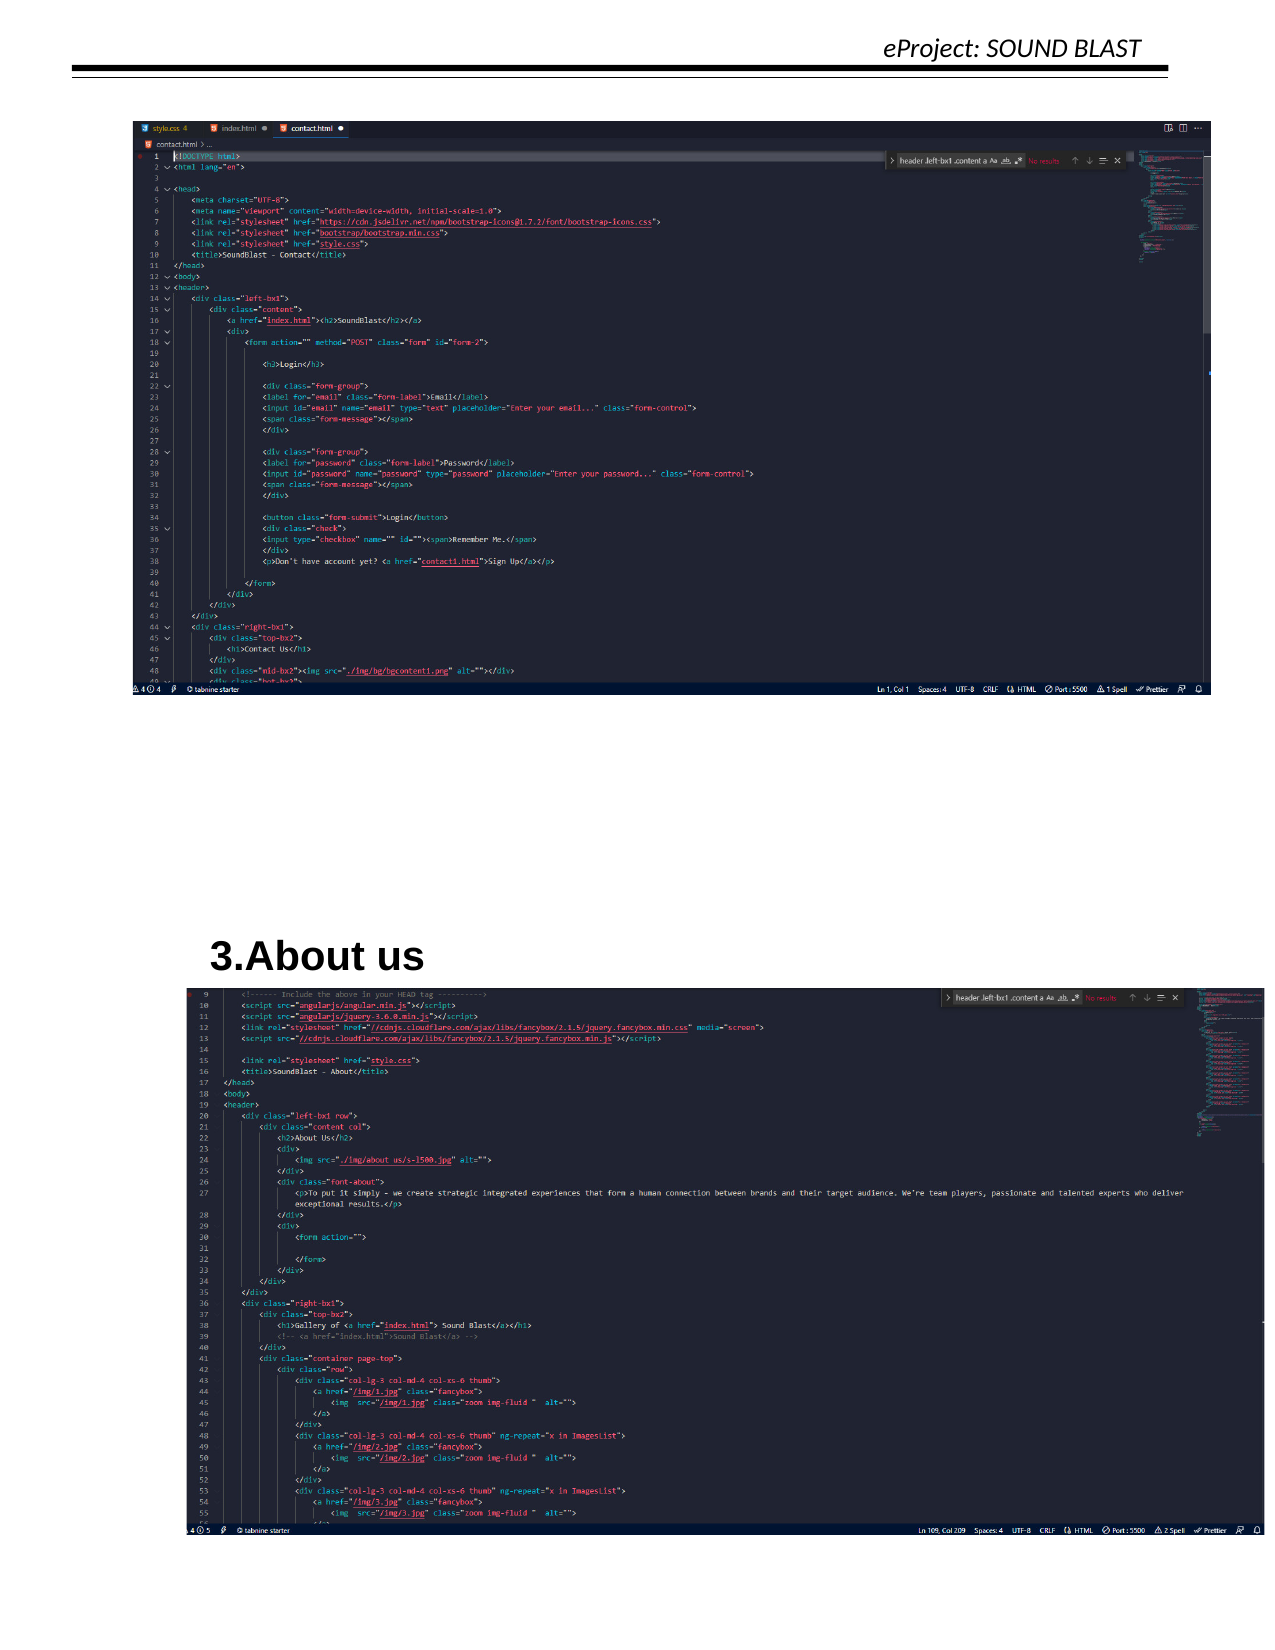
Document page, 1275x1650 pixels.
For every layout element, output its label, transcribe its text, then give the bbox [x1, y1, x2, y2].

subtitle 3.About us [187, 932, 1211, 979]
picture [132, 121, 1211, 695]
picture [186, 988, 1265, 1535]
